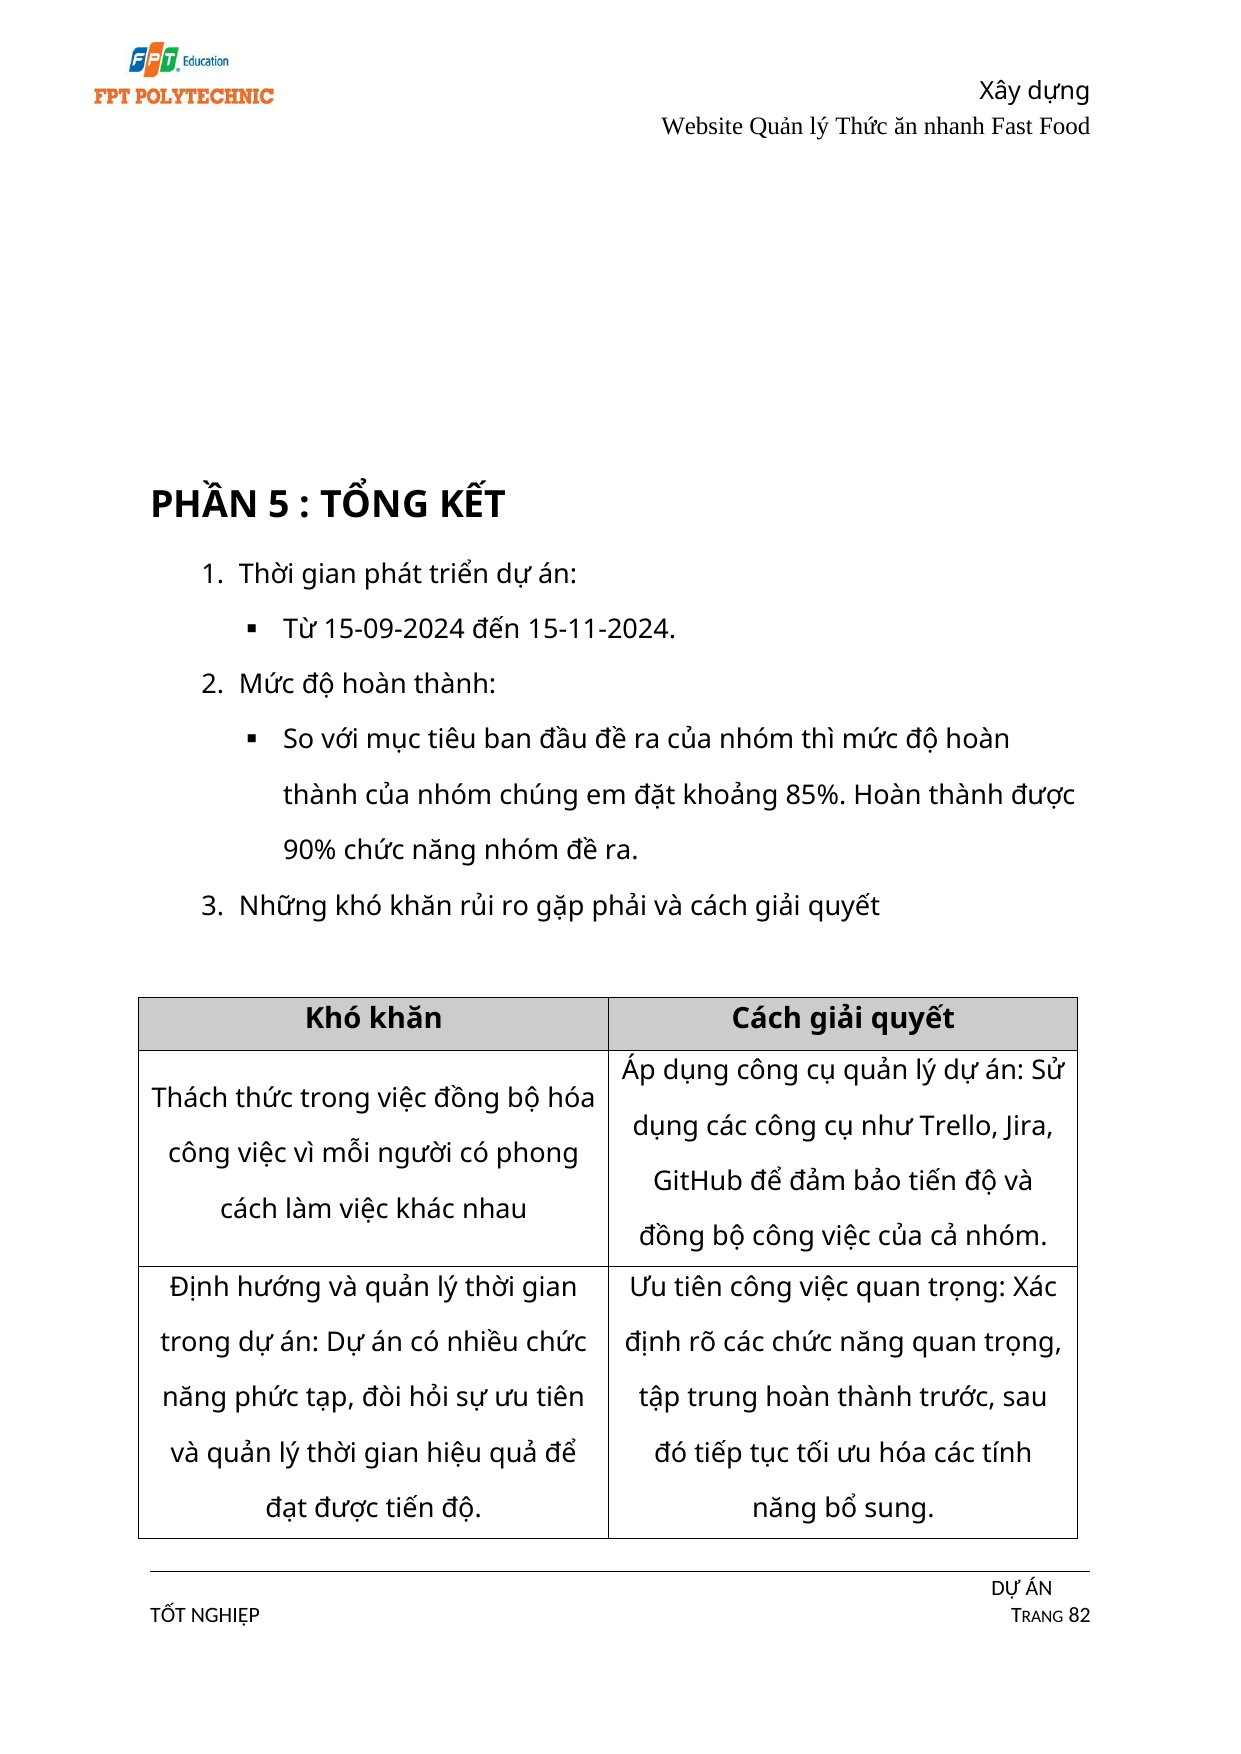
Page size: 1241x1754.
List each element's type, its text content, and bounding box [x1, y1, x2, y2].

table_cell Áp dụng công cụ quản lý dự án: Sử dụng các công cụ như Trello, Jira, GitHub để đảm bảo tiến độ và đồng bộ công việc của cả nhóm. [609, 1051, 1077, 1266]
list Những khó khăn rủi ro gặp phải và cách giải quyết [201, 886, 1090, 923]
table_header Khó khăn [139, 998, 608, 1050]
text PHẦN 5 : TỔNG KẾT [150, 477, 1090, 528]
table_header Cách giải quyết [609, 998, 1077, 1050]
table_cell Định hướng và quản lý thời gian trong dự án: Dự án có nhiều chức năng phức tạp, đòi hỏi sự ưu tiên và quản lý thời gian hiệu quả để đạt được tiến độ. [139, 1267, 608, 1538]
list Từ 15-09-2024 đến 15-11-2024. [245, 609, 1090, 646]
list So với mục tiêu ban đầu đề ra của nhóm thì mức độ hoàn thành của nhóm chúng em đặt khoảng 85%. Hoàn thành được 90% chức năng nhóm đề ra. [245, 720, 1090, 867]
list Thời gian phát triển dự án: [201, 554, 1090, 591]
list Mức độ hoàn thành: [201, 665, 1090, 702]
table_cell Thách thức trong việc đồng bộ hóa công việc vì mỗi người có phong cách làm việc khác nhau [139, 1051, 608, 1266]
picture [65, 30, 303, 119]
table_cell Ưu tiên công việc quan trọng: Xác định rõ các chức năng quan trọng, tập trung hoàn thành trước, sau đó tiếp tục tối ưu hóa các tính năng bổ sung. [609, 1267, 1077, 1538]
